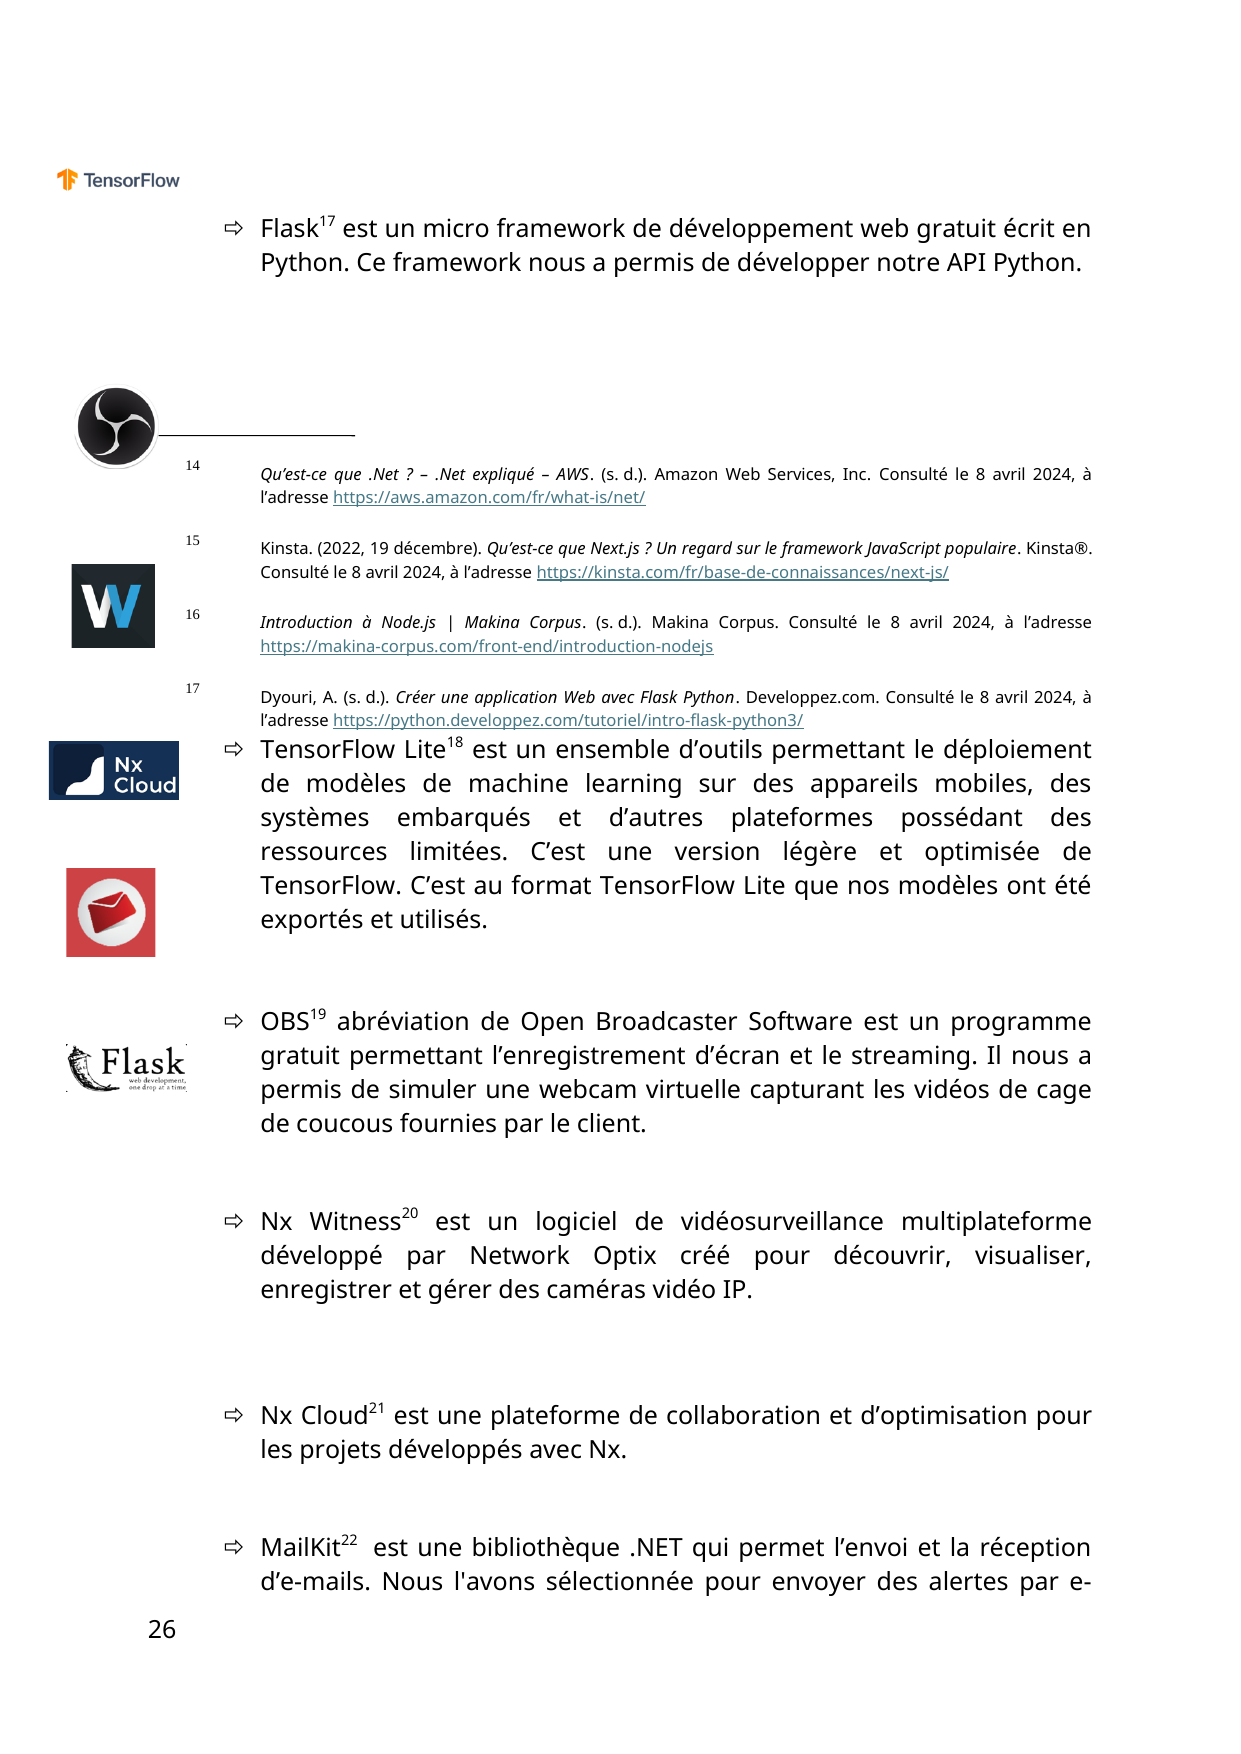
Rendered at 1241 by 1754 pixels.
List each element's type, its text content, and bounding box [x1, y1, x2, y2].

picture [48, 741, 179, 800]
picture [71, 564, 155, 648]
list Introduction à Node.js | Makina Corpus. (s. d.). Makina Corpus. Consulté le 8 avril 2024, à l’adresse https://makina-corpus.com/front-end/introduction-nodejs [185, 606, 1093, 657]
picture [66, 1044, 187, 1092]
picture [49, 167, 197, 191]
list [223, 1529, 1093, 1597]
list Dyouri, A. (s. d.). Créer une application Web avec Flask Python. Developpez.com. Consulté le 8 avril 2024, à l’adresse https://python.developpez.com/tutoriel/intro-flask-python3/ [185, 680, 1093, 731]
picture [66, 868, 156, 957]
list TensorFlow Lite18 est un ensemble d’outils permettant le déploiement de modèles de machine learning sur des appareils mobiles, des systèmes embarqués et d’autres plateformes possédant des ressources limitées. C’est une version légère et optimisée de TensorFlow. C’est au format TensorFlow Lite que nos modèles ont été exportés et utilisés. [223, 731, 1093, 936]
list Kinsta. (2022, 19 décembre). Qu’est-ce que Next.js ? Un regard sur le framework JavaScript populaire. Kinsta®. Consulté le 8 avril 2024, à l’adresse https://kinsta.com/fr/base-de-connaissances/next-js/ [185, 531, 1093, 583]
list OBS19 abréviation de Open Broadcaster Software est un programme gratuit permettant l’enregistrement d’écran et le streaming. Il nous a permis de simuler une webcam virtuelle capturant les vidéos de cage de coucous fournies par le client. [223, 1004, 1093, 1140]
picture [74, 380, 159, 469]
list Nx Witness20 est un logiciel de vidéosurveillance multiplateforme développé par Network Optix créé pour découvrir, visualiser, enregistrer et gérer des caméras vidéo IP. [223, 1203, 1093, 1305]
list Nx Cloud21 est une plateforme de collaboration et d’optimisation pour les projets développés avec Nx. [223, 1398, 1093, 1466]
list Flask17 est un micro framework de développement web gratuit écrit en Python. Ce framework nous a permis de développer notre API Python. [223, 211, 1093, 279]
list Qu’est-ce que .Net ? – .Net expliqué – AWS. (s. d.). Amazon Web Services, Inc. Consulté le 8 avril 2024, à l’adresse https://aws.amazon.com/fr/what-is/net/ [185, 457, 1093, 509]
